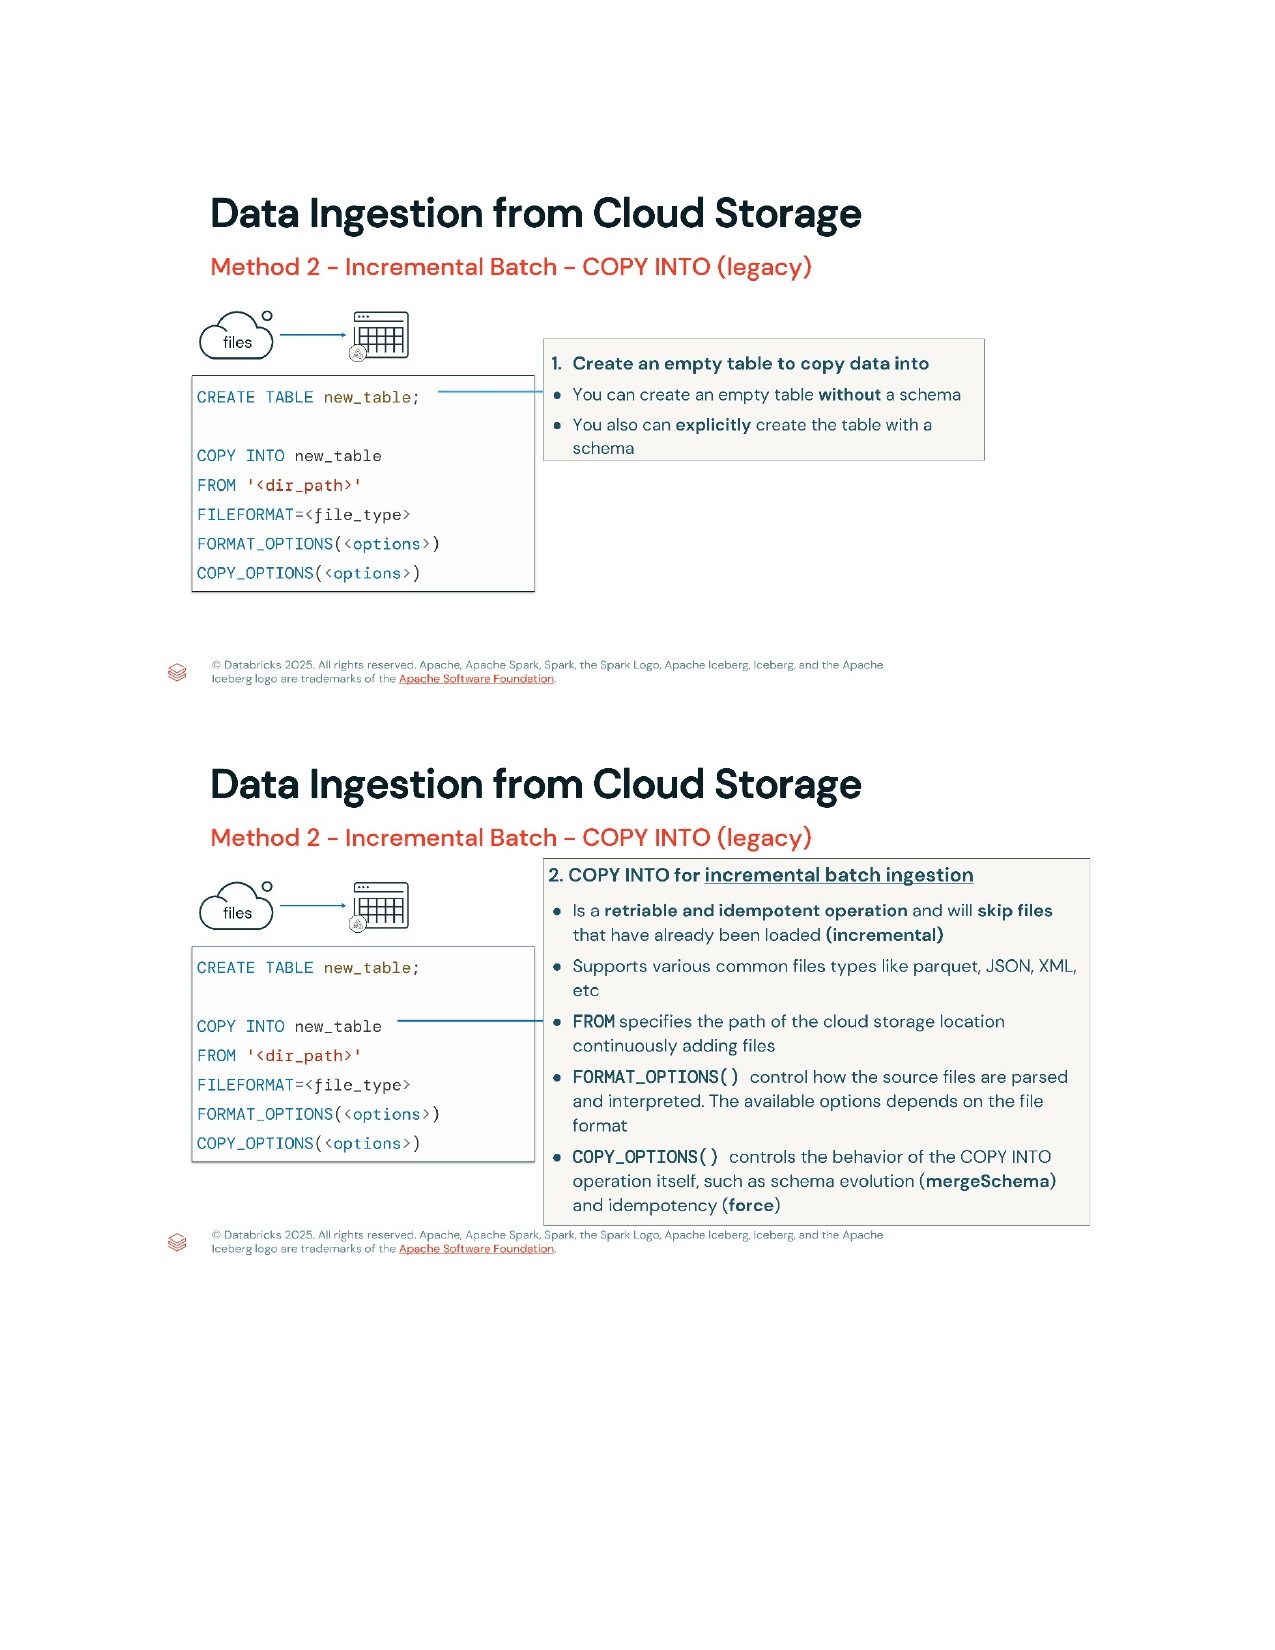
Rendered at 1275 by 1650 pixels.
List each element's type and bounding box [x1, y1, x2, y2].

picture [150, 720, 1125, 1269]
picture [150, 150, 1125, 699]
